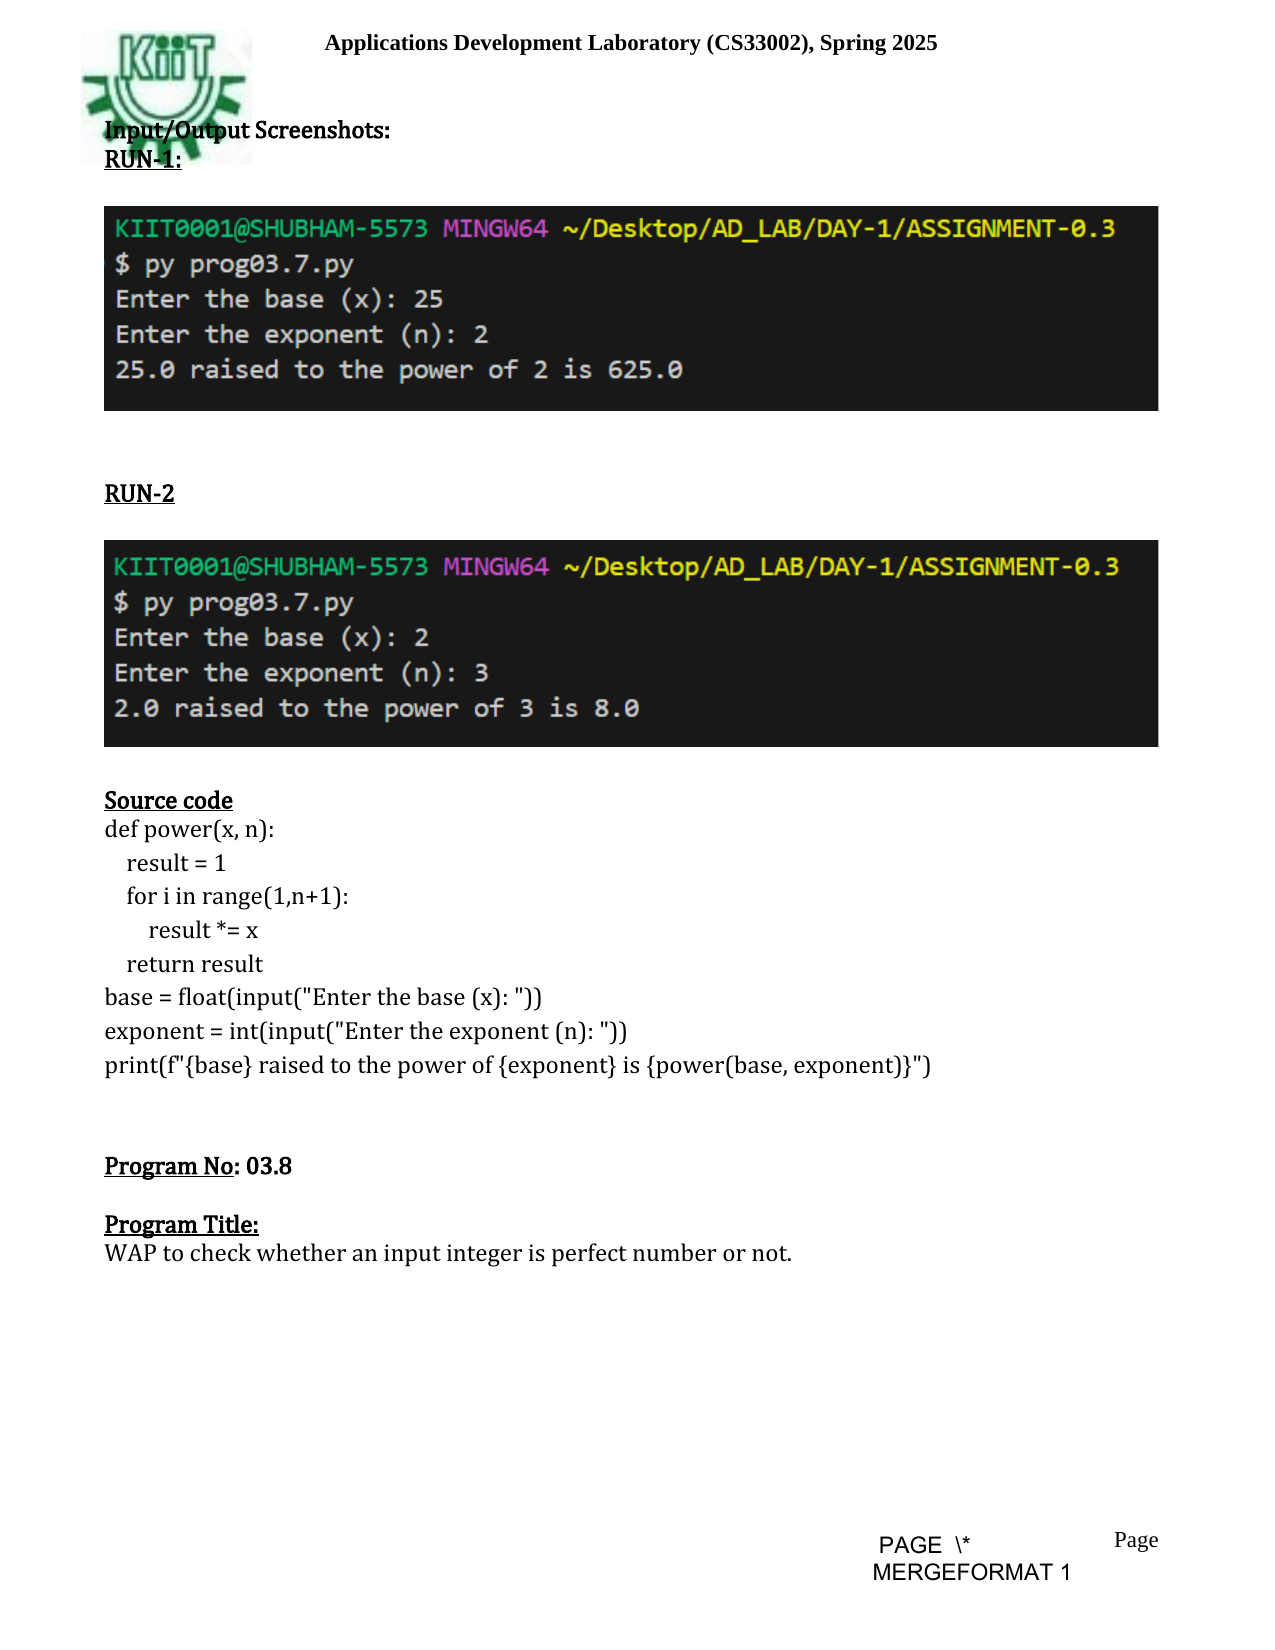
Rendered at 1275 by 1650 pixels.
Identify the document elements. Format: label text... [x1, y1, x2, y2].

picture [104, 206, 1159, 411]
text Source code [104, 784, 1158, 814]
text WAP to check whether an input integer is perfect number or not. [104, 1238, 1158, 1267]
text def power(x, n): [104, 814, 1158, 843]
text RUN-1: [104, 143, 1158, 173]
picture [104, 540, 1159, 747]
text Input/Output Screenshots: [104, 114, 1158, 143]
text Program No: 03.8 [104, 1150, 1158, 1179]
text return result [104, 948, 1158, 978]
text result = 1 [104, 847, 1158, 877]
text Program Title: [104, 1209, 1158, 1238]
text exponent = int(input("Enter the exponent (n): ")) [104, 1016, 1158, 1045]
text print(f"{base} raised to the power of {exponent} is {power(base, exponent)}") [104, 1049, 1158, 1078]
text base = float(input("Enter the base (x): ")) [104, 982, 1158, 1011]
text for i in range(1,n+1): [104, 881, 1158, 910]
text RUN-2 [104, 478, 1158, 507]
picture [80, 30, 262, 182]
text result *= x [104, 915, 1158, 944]
